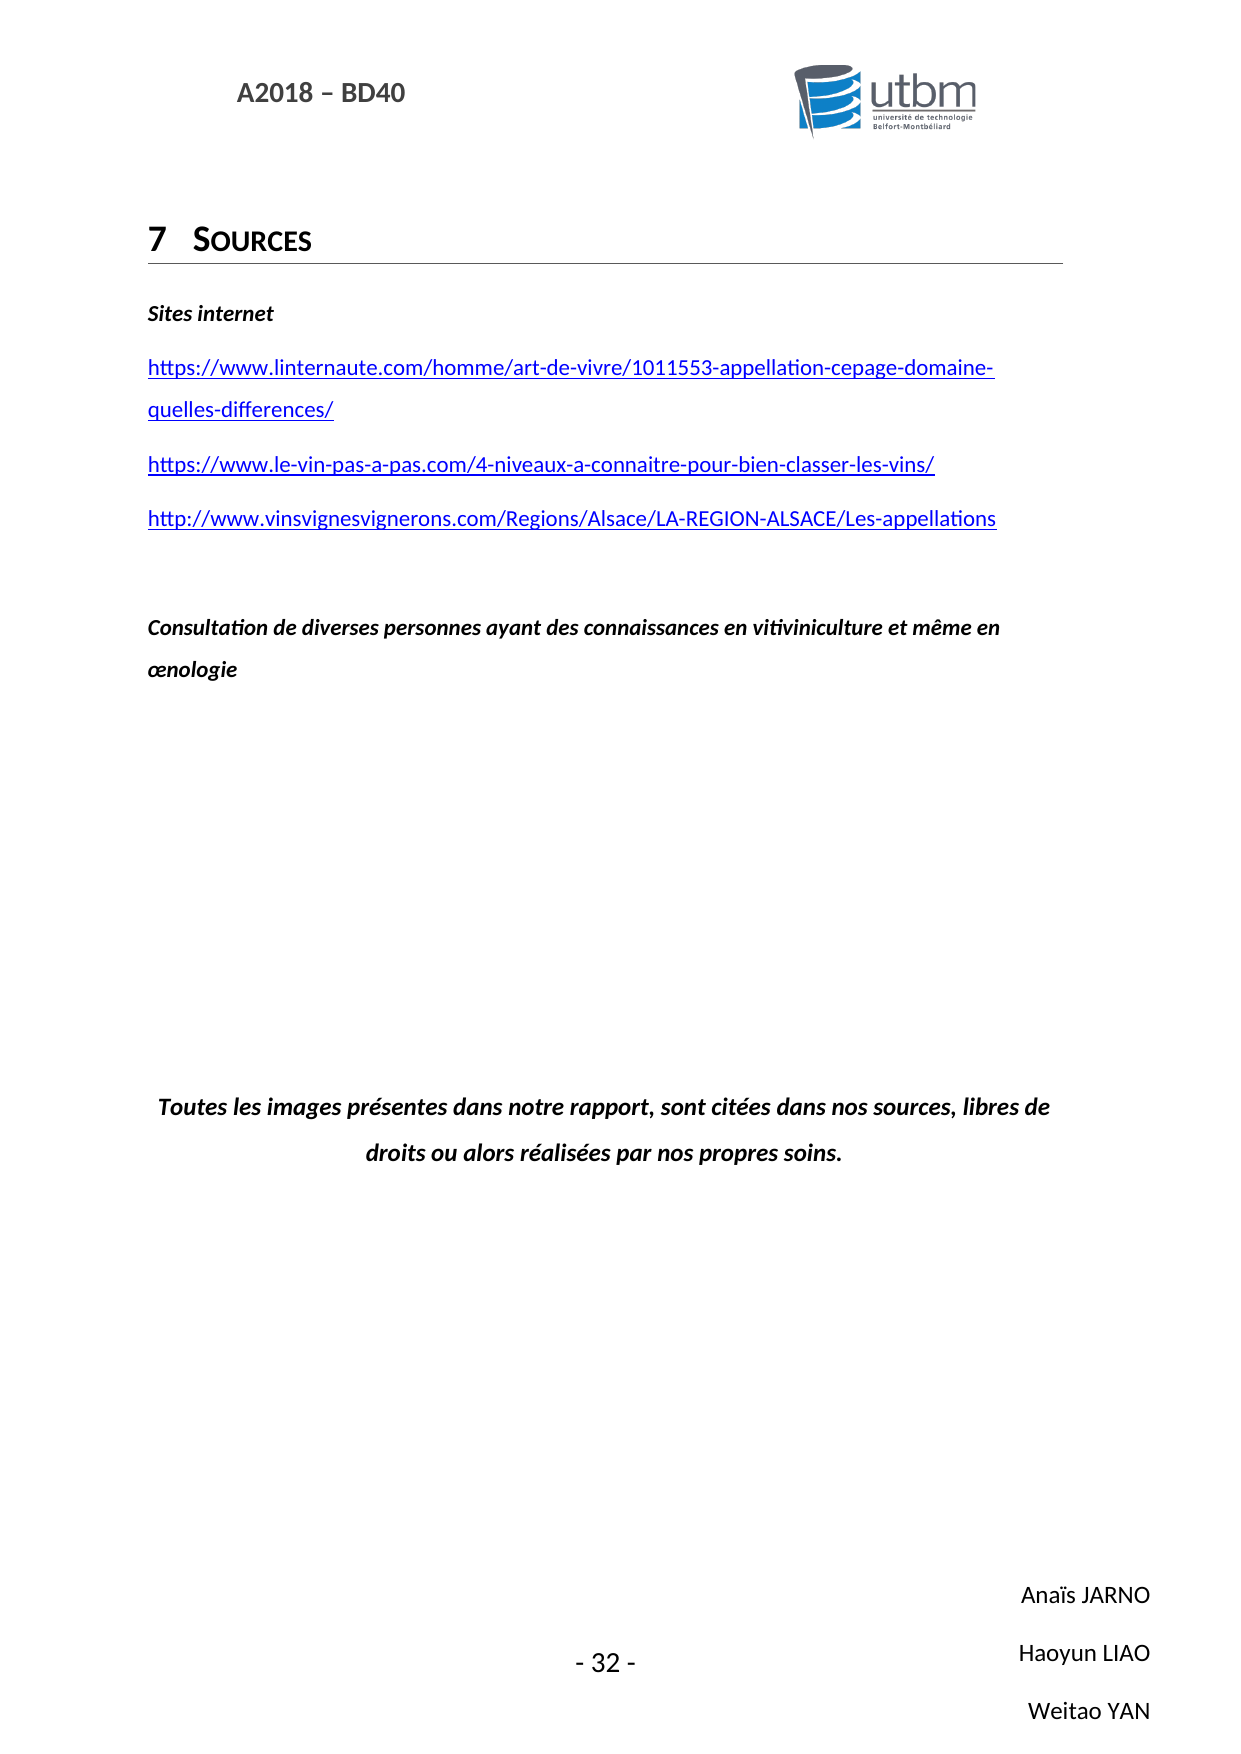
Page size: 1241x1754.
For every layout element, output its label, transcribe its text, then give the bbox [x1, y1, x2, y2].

text https://www.linternaute.com/homme/art-de-vivre/1011553-appellation-cepage-domaine-quelles-differences/ [148, 353, 1063, 423]
text https://www.le-vin-pas-a-pas.com/4-niveaux-a-connaitre-pour-bien-classer-les-vins/ [148, 450, 1063, 478]
text Toutes les images présentes dans notre rapport, sont citées dans nos sources, libres de droits ou alors réalisées par nos propres soins. [148, 1091, 1063, 1167]
text Sites internet [148, 299, 1063, 327]
text Consultation de diverses personnes ayant des connaissances en vitiviniculture et même en œnologie [148, 613, 1063, 683]
picture [794, 65, 976, 140]
subtitle Sources [148, 215, 1063, 263]
text http://www.vinsvignesvignerons.com/Regions/Alsace/LA-REGION-ALSACE/Les-appellations [148, 504, 1063, 532]
